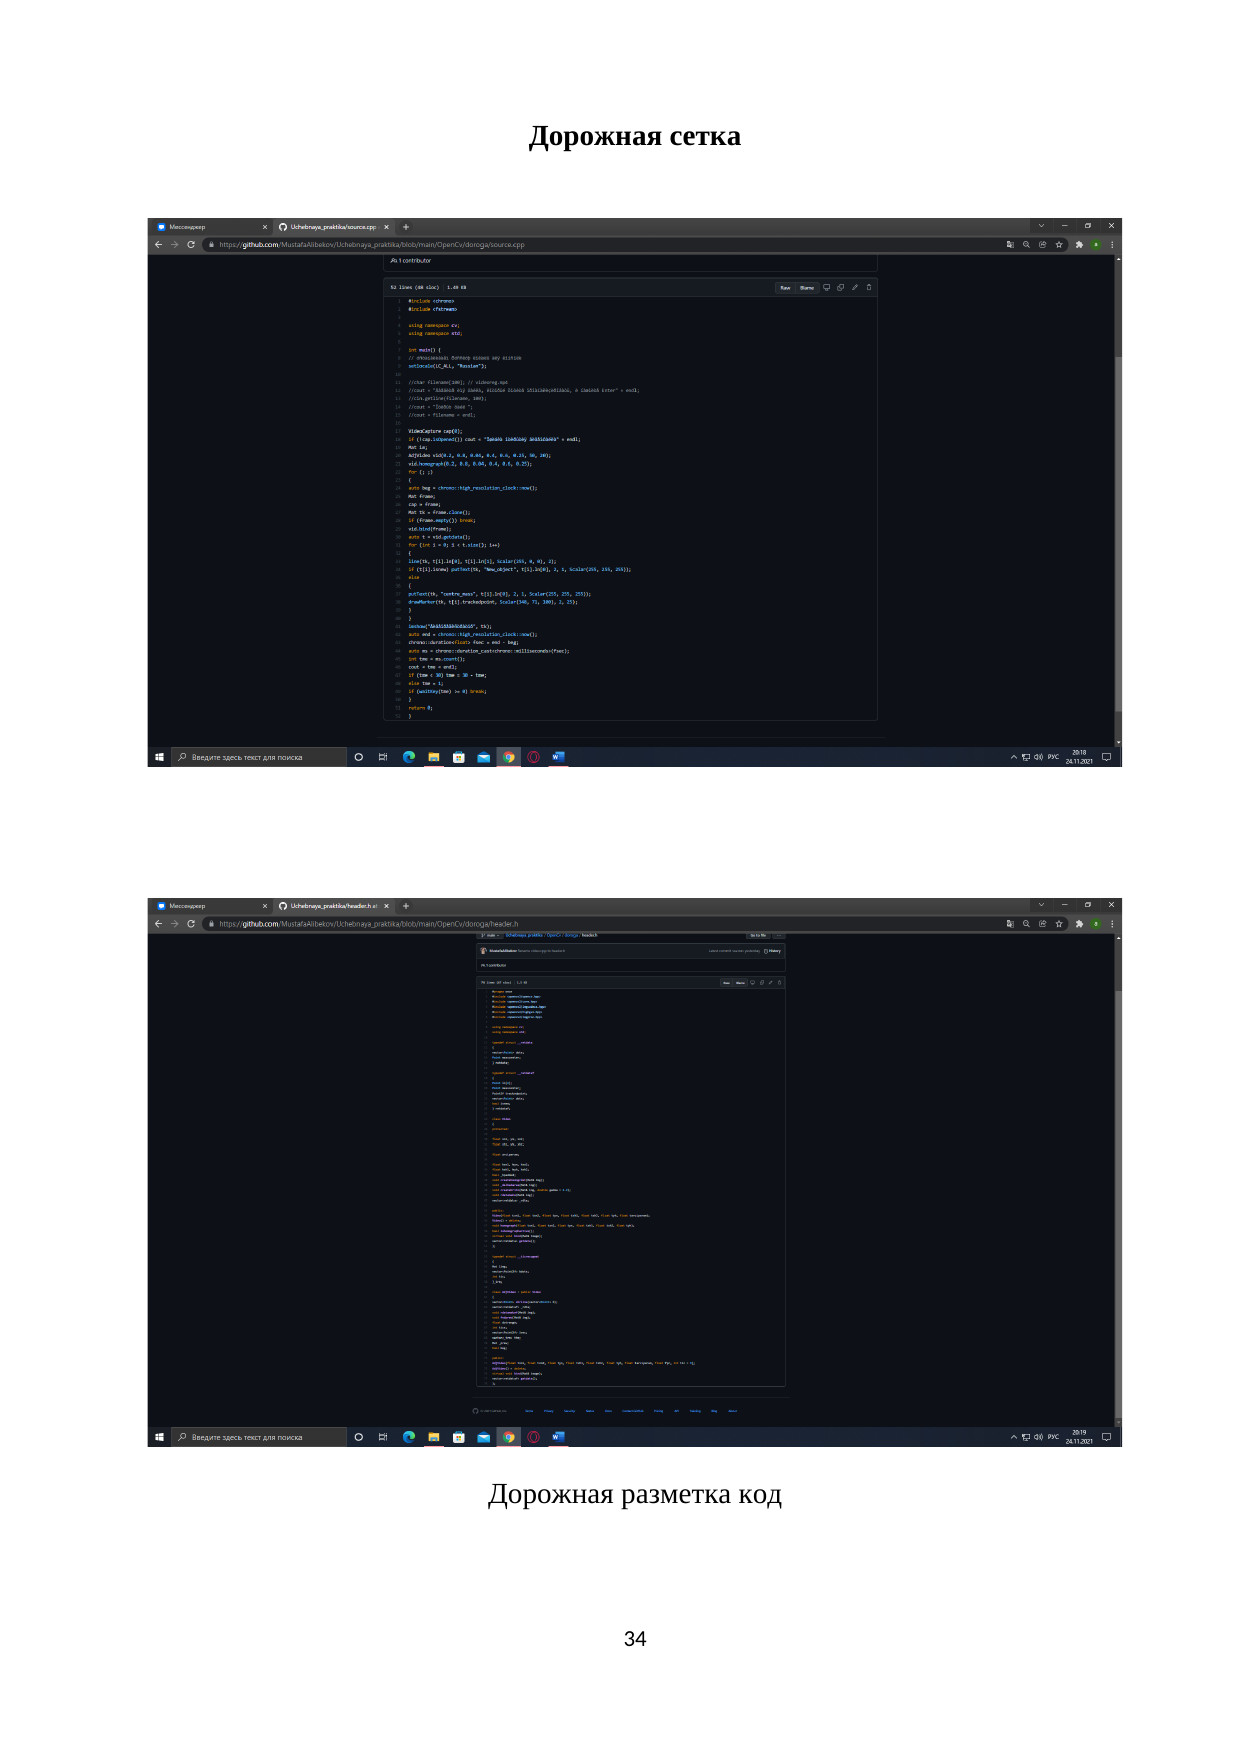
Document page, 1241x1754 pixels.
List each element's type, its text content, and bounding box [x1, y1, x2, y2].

subtitle Дорожная разметка код [148, 1477, 1122, 1510]
picture [147, 218, 1123, 767]
picture [147, 898, 1123, 1447]
subtitle Дорожная сетка [148, 118, 1122, 152]
